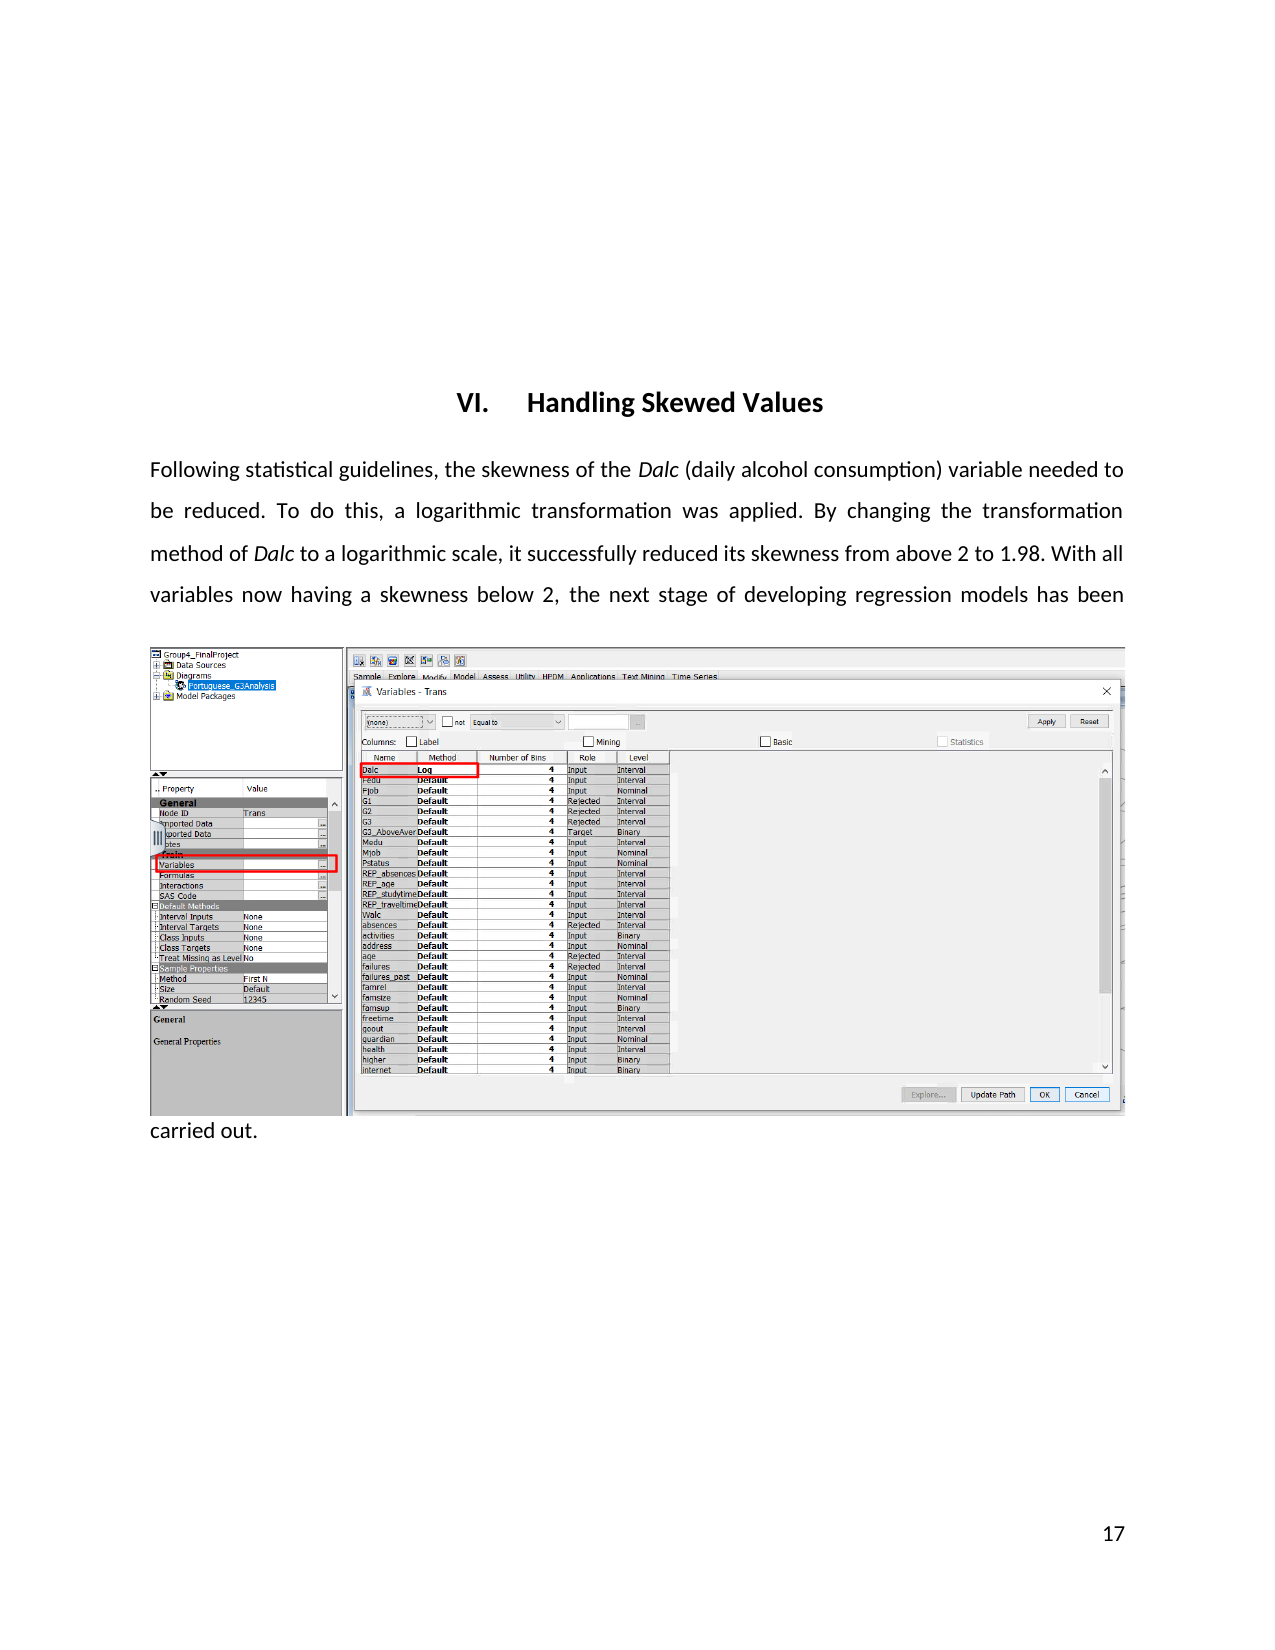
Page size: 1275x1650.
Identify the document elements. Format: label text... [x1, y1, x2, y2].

subtitle Handling Skewed Values [187, 384, 1125, 420]
text Following statistical guidelines, the skewness of the Dalc (daily alcohol consumption) variable needed to be reduced. To do this, a logarithmic transformation was applied. By changing the transformation method of Dalc to a logarithmic scale, it successfully reduced its skewness from above 2 to 1.98. With all variables now having a skewness below 2, the next stage of developing regression models has been carried out. [150, 1116, 1125, 1144]
text Following statistical guidelines, the skewness of the Dalc (daily alcohol consumption) variable needed to be reduced. To do this, a logarithmic transformation was applied. By changing the transformation method of Dalc to a logarithmic scale, it successfully reduced its skewness from above 2 to 1.98. With all variables now having a skewness below 2, the next stage of developing regression models has been carried out. [150, 455, 1125, 647]
picture [150, 647, 1125, 1116]
